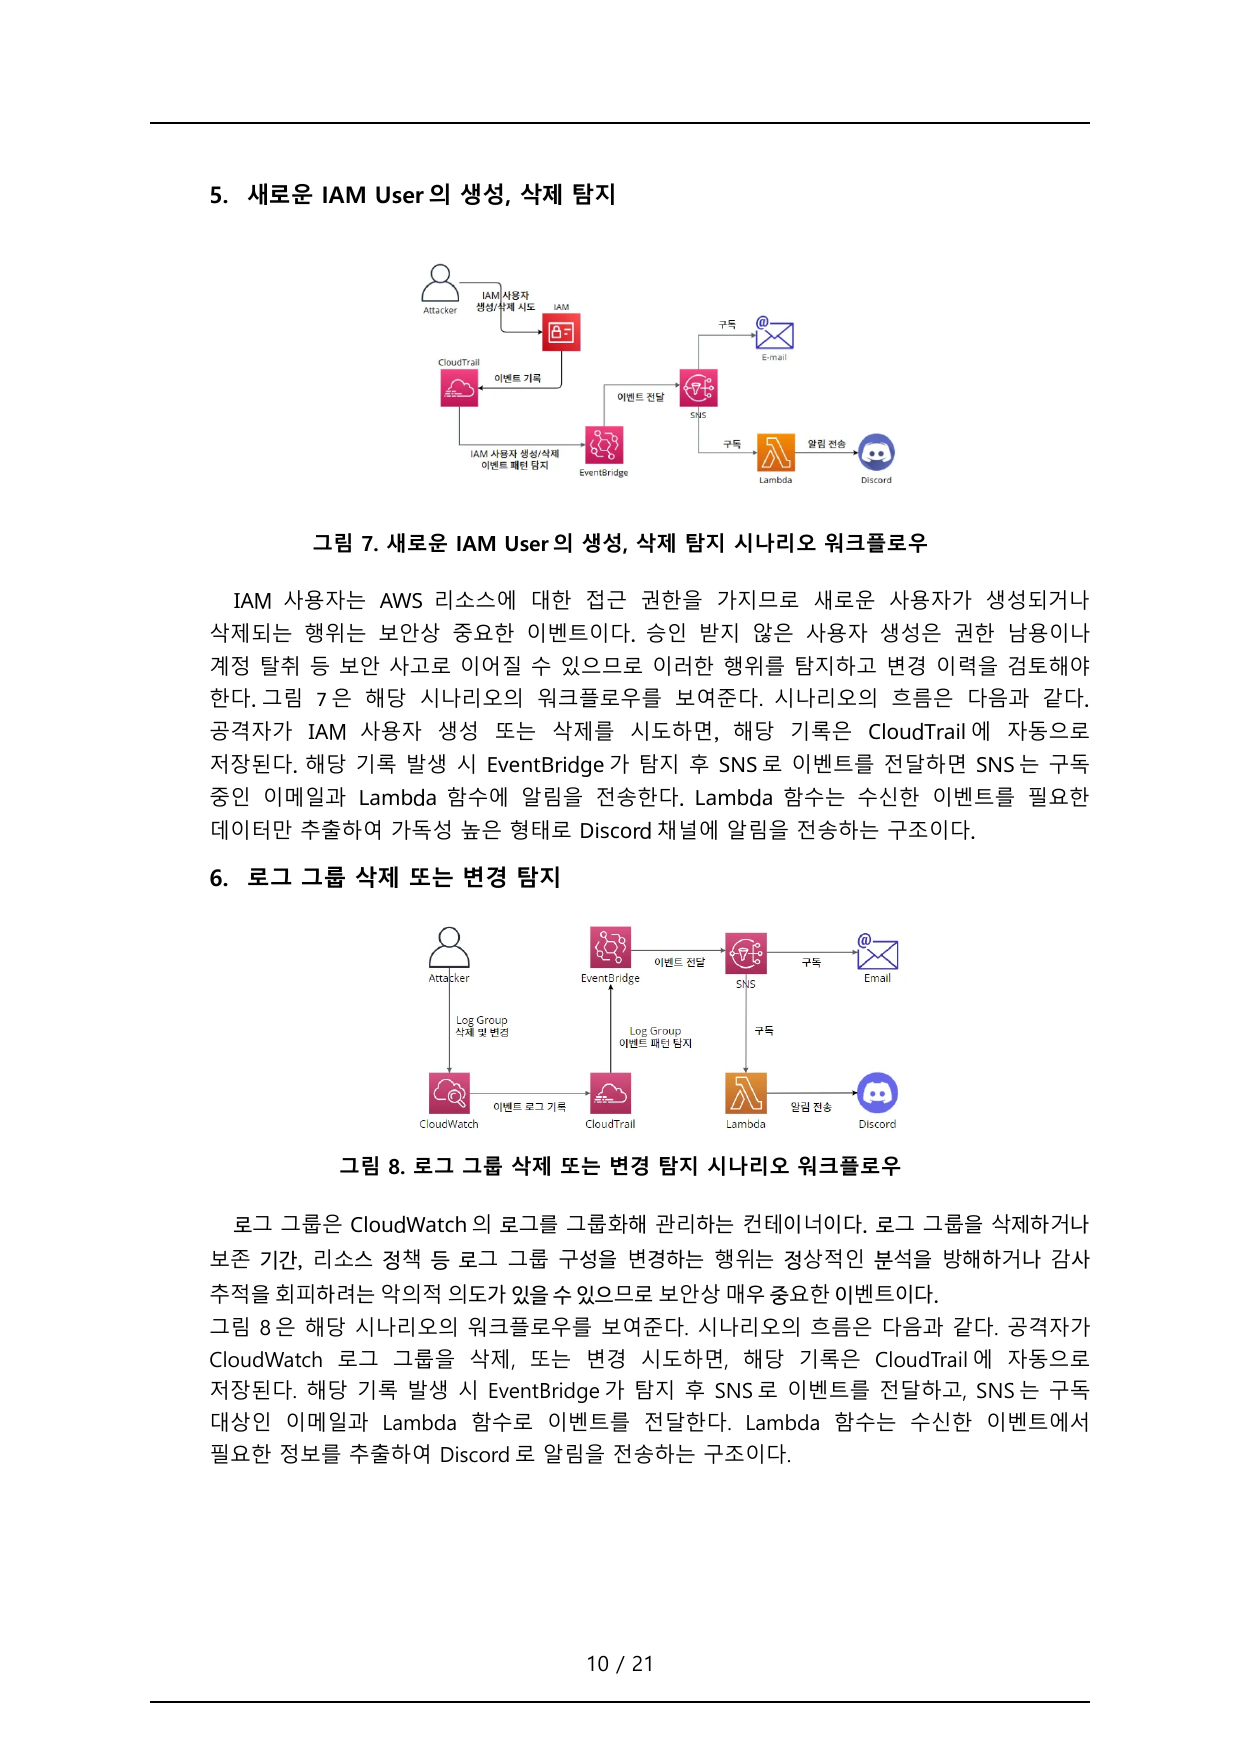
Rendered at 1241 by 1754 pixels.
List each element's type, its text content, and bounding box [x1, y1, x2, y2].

list 새로운 IAM User의 생성, 삭제 탐지 [209, 177, 1090, 210]
picture [413, 235, 907, 513]
picture [413, 916, 907, 1136]
text IAM 사용자는 AWS 리소스에 대한 접근 권한을 가지므로 새로운 사용자가 생성되거나 삭제되는 행위는 보안상 중요한 이벤트이다. 승인 받지 않은 사용자 생성은 권한 남용이나 계정 탈취 등 보안 사고로 이어질 수 있으므로 이러한 행위를 탐지하고 변경 이력을 검토해야 한다. 그림 7은 해당 시나리오의 워크플로우를 보여준다. 시나리오의 흐름은 다음과 같다. 공격자가 IAM 사용자 생성 또는 삭제를 시도하면, 해당 기록은 CloudTrail에 자동으로 저장된다. 해당 기록 발생 시 EventBridge가 탐지 후 SNS로 이벤트를 전달하면 SNS는 구독 중인 이메일과 Lambda 함수에 알림을 전송한다. Lambda 함수는 수신한 이벤트를 필요한 데이터만 추출하여 가독성 높은 형태로 Discord 채널에 알림을 전송하는 구조이다. [209, 586, 1090, 844]
text 로그 그룹은 CloudWatch의 로그를 그룹화해 관리하는 컨테이너이다. 로그 그룹을 삭제하거나 보존 기간, 리소스 정책 등 로그 그룹 구성을 변경하는 행위는 정상적인 분석을 방해하거나 감사 추적을 회피하려는 악의적 의도가 있을 수 있으므로 보안상 매우 중요한 이벤트이다. 그림 8은 해당 시나리오의 워크플로우를 보여준다. 시나리오의 흐름은 다음과 같다. 공격자가 CloudWatch 로그 그룹을 삭제, 또는 변경 시도하면, 해당 기록은 CloudTrail에 자동으로 저장된다. 해당 기록 발생 시 EventBridge가 탐지 후 SNS로 이벤트를 전달하고, SNS는 구독 대상인 이메일과 Lambda 함수로 이벤트를 전달한다. Lambda 함수는 수신한 이벤트에서 필요한 정보를 추출하여 Discord로 알림을 전송하는 구조이다. [209, 1208, 1090, 1467]
list 로그 그룹 삭제 또는 변경 탐지 [209, 861, 1090, 892]
